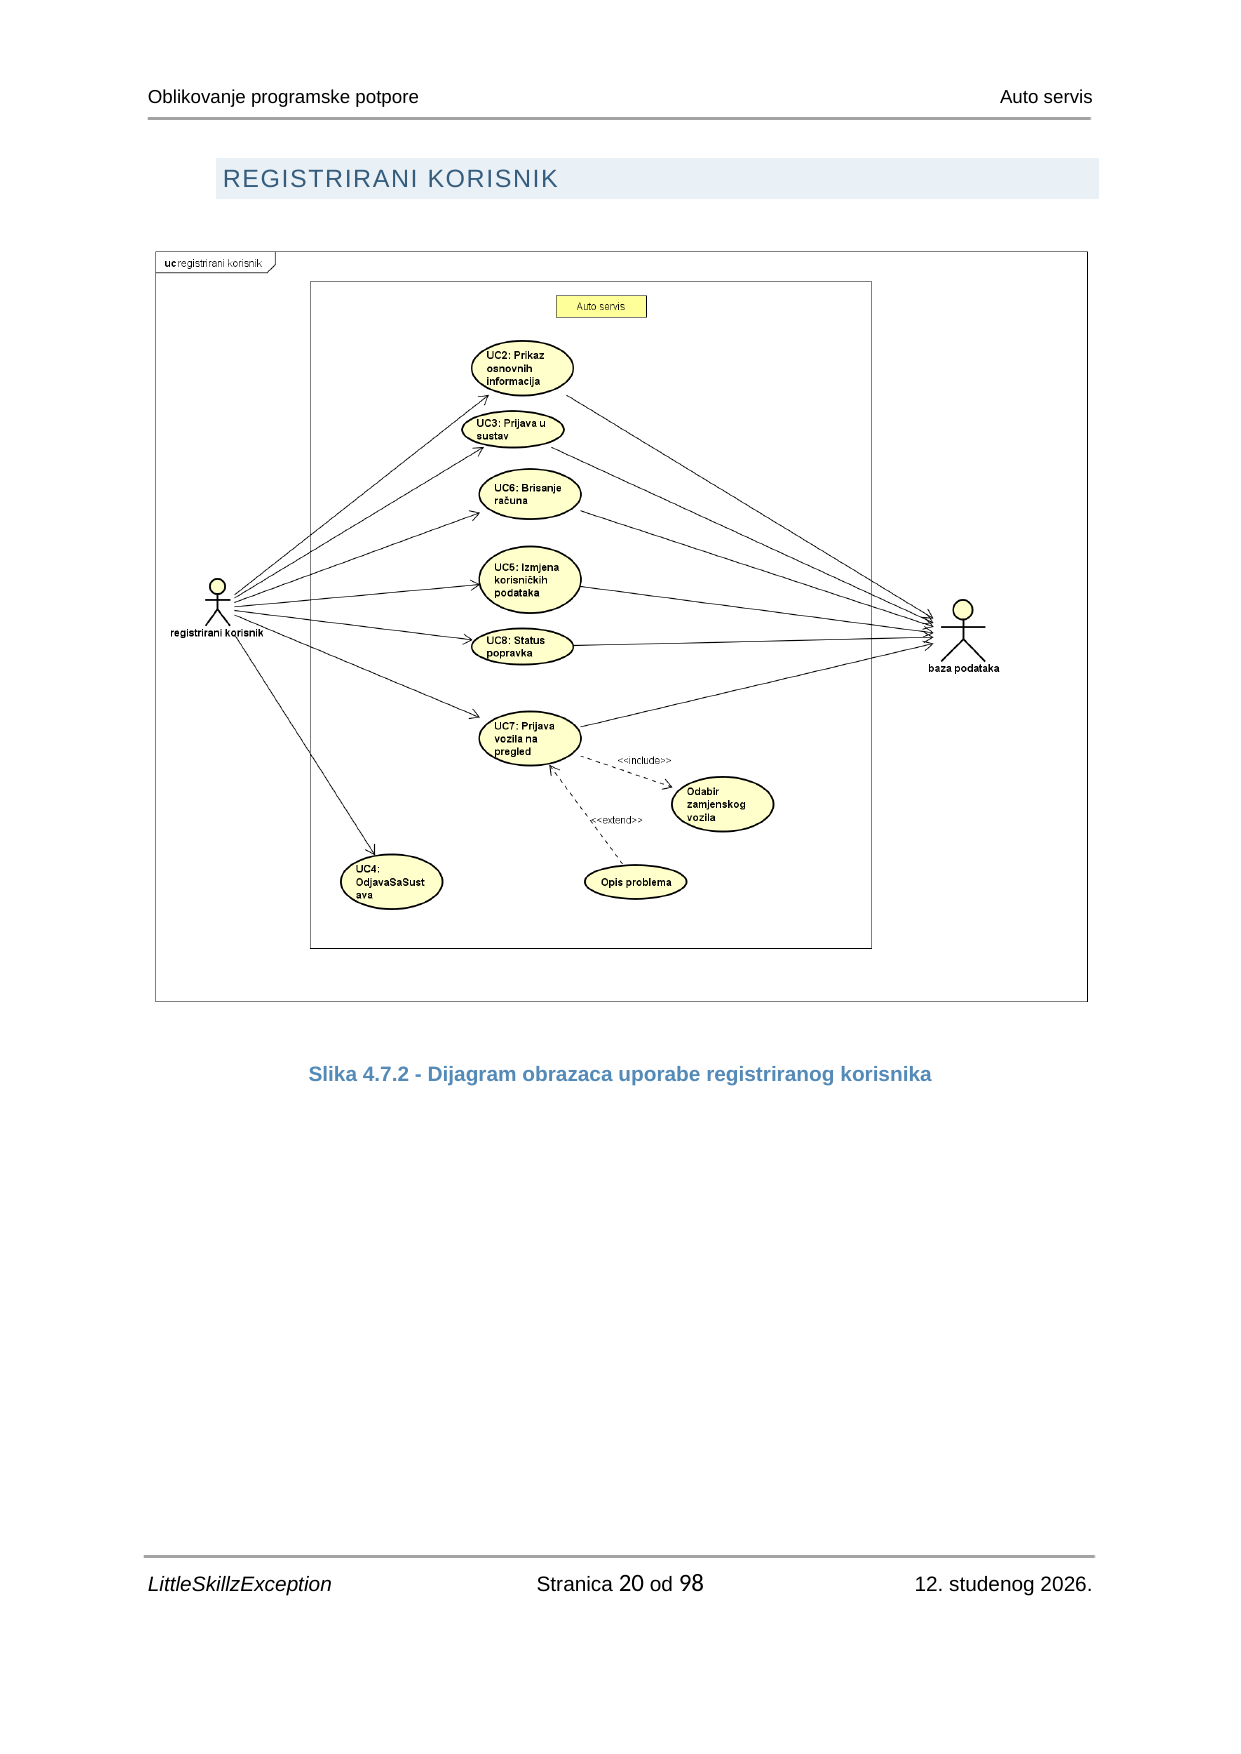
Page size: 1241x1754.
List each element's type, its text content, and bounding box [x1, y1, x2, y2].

subtitle REGISTRIRANI KORISNIK [223, 164, 1093, 193]
text Slika 4.7.2 - Dijagram obrazaca uporabe registriranog korisnika [148, 1034, 1093, 1085]
picture [147, 243, 1094, 1010]
